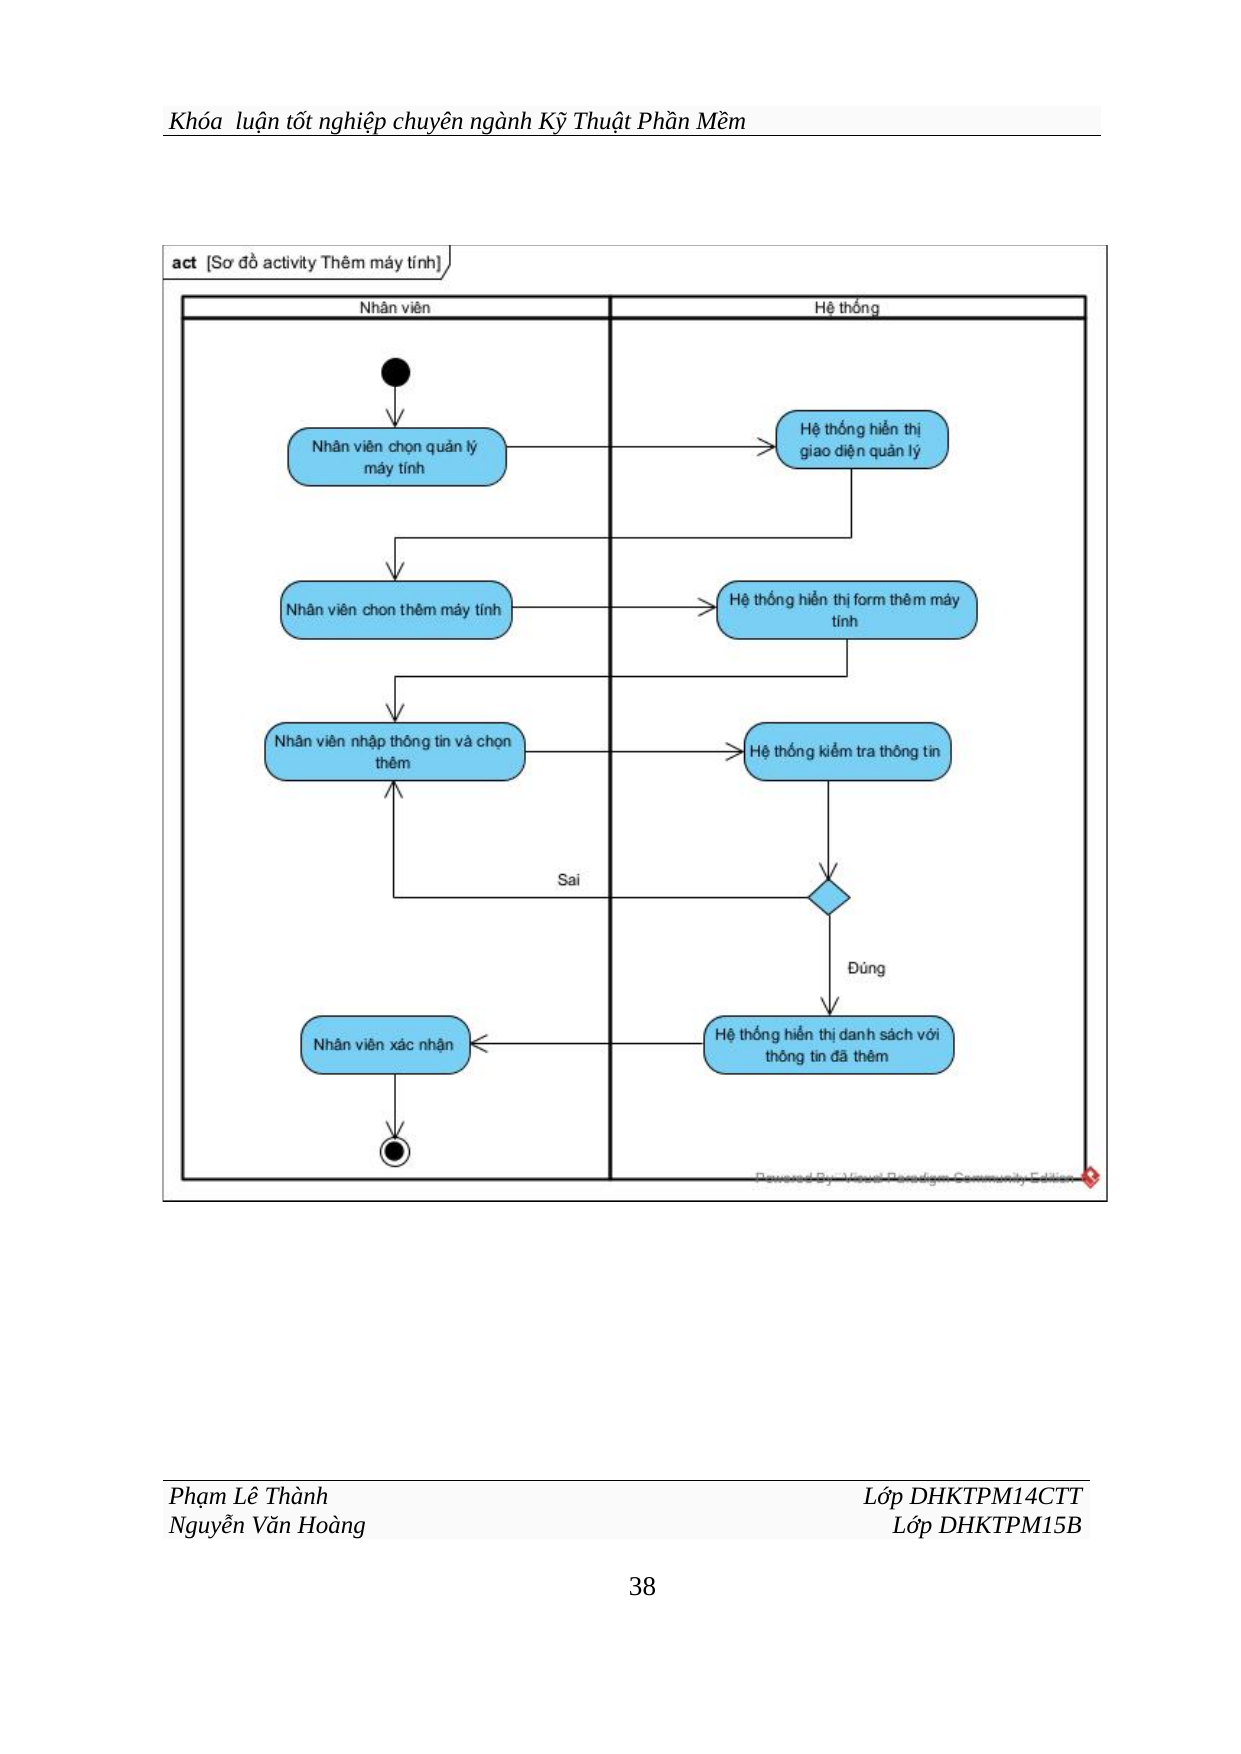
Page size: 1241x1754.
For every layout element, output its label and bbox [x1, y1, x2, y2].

picture [162, 245, 1108, 1202]
